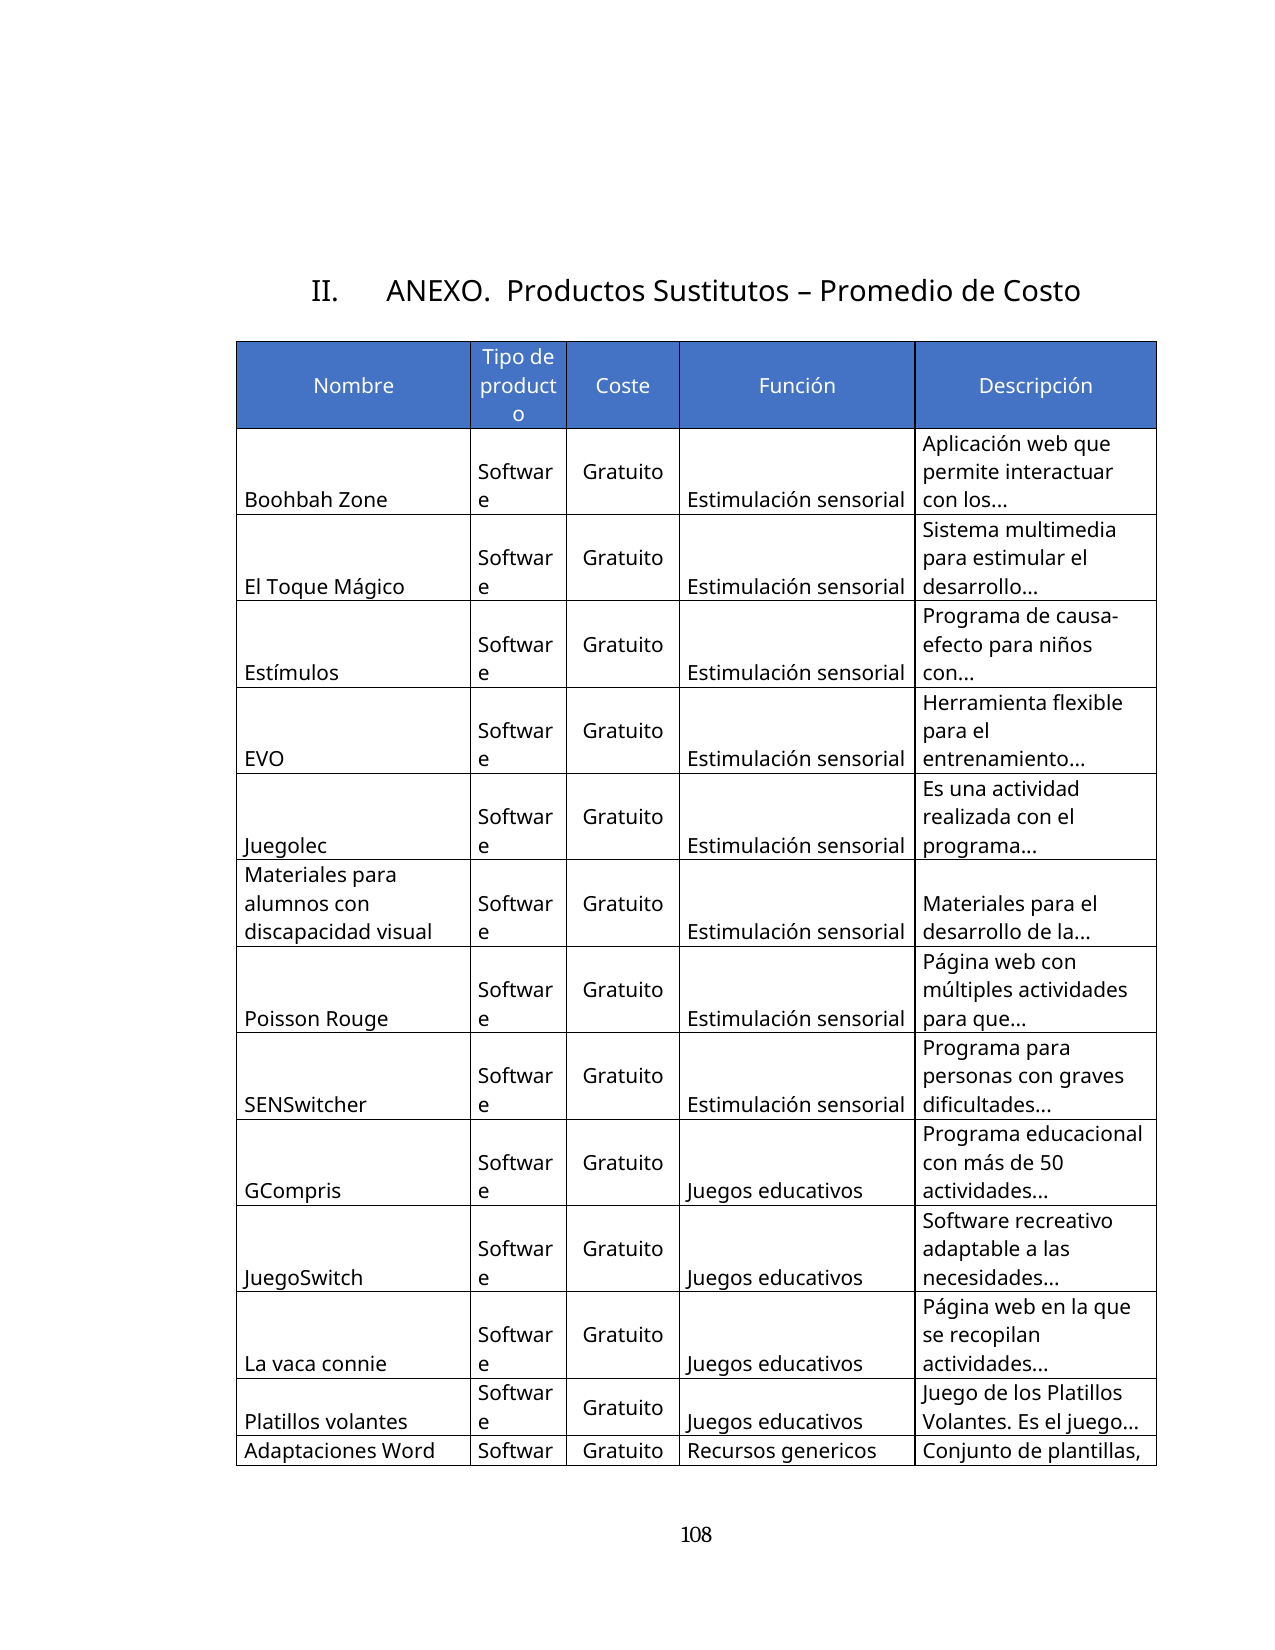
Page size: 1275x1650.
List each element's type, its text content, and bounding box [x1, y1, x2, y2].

table_cell Boohbah Zone [237, 429, 470, 514]
table_header Función [680, 342, 914, 428]
table_cell GCompris [237, 1120, 470, 1205]
table_cell Gratuito [567, 688, 679, 773]
table_cell Página web con múltiples actividades para que... [916, 947, 1156, 1032]
table_cell Estímulos [237, 601, 470, 687]
table_cell Software [471, 774, 566, 859]
table_cell Gratuito [567, 1292, 679, 1377]
table_cell Software [471, 688, 566, 773]
table_cell Estimulación sensorial [680, 947, 914, 1032]
table_cell SENSwitcher [237, 1033, 470, 1118]
table_cell Software recreativo adaptable a las necesidades... [916, 1206, 1156, 1291]
table_cell Página web en la que se recopilan actividades... [916, 1292, 1156, 1377]
table_cell Software [471, 860, 566, 946]
table_cell Software [471, 1379, 566, 1435]
table_cell Juegos educativos [680, 1206, 914, 1291]
table_cell Estimulación sensorial [680, 601, 914, 687]
table_cell Juegos educativos [680, 1379, 914, 1435]
table_cell Estimulación sensorial [680, 1033, 914, 1118]
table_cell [916, 1436, 1156, 1465]
table_cell Software [471, 601, 566, 687]
table_cell Platillos volantes [237, 1379, 470, 1435]
table_cell Programa educacional con más de 50 actividades... [916, 1120, 1156, 1205]
table_cell Gratuito [567, 860, 679, 946]
table_cell Gratuito [567, 1436, 679, 1465]
table_cell Gratuito [567, 947, 679, 1032]
table_cell Software [471, 429, 566, 514]
table_cell Aplicación web que permite interactuar con los... [916, 429, 1156, 514]
table_cell Juegos educativos [680, 1120, 914, 1205]
table_cell Gratuito [567, 1379, 679, 1435]
table_cell El Toque Mágico [237, 515, 470, 600]
table_cell Juegolec [237, 774, 470, 859]
table_cell Gratuito [567, 429, 679, 514]
table_cell Gratuito [567, 515, 679, 600]
table_header Coste [567, 342, 679, 428]
table_header Descripción [916, 342, 1156, 428]
table_cell Software [471, 1120, 566, 1205]
table_cell Materiales para el desarrollo de la... [916, 860, 1156, 946]
table_cell Adaptaciones Word [237, 1436, 470, 1465]
table_cell Software [471, 947, 566, 1032]
table_cell JuegoSwitch [237, 1206, 470, 1291]
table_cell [680, 1436, 914, 1465]
table_cell Gratuito [567, 1206, 679, 1291]
table_cell Gratuito [567, 1120, 679, 1205]
table_cell Juegos educativos [680, 1292, 914, 1377]
table_cell Estimulación sensorial [680, 860, 914, 946]
table_cell Gratuito [567, 774, 679, 859]
table_cell Estimulación sensorial [680, 688, 914, 773]
table_cell Estimulación sensorial [680, 774, 914, 859]
table_header Nombre [237, 342, 470, 428]
table_cell Programa para personas con graves dificultades... [916, 1033, 1156, 1118]
table_cell Gratuito [567, 1033, 679, 1118]
table_cell Software [471, 1206, 566, 1291]
table_header Tipo de producto [471, 342, 566, 428]
table_cell Estimulación sensorial [680, 515, 914, 600]
table_cell Materiales para alumnos con discapacidad visual [237, 860, 470, 946]
table_cell Software [471, 1033, 566, 1118]
table_cell Poisson Rouge [237, 947, 470, 1032]
table_cell Programa de causa-efecto para niños con... [916, 601, 1156, 687]
list ANEXO. Productos Sustitutos – Promedio de Costo [311, 270, 1157, 310]
table_cell Es una actividad realizada con el programa... [916, 774, 1156, 859]
table_cell Gratuito [567, 601, 679, 687]
table_cell Estimulación sensorial [680, 429, 914, 514]
table_cell Software [471, 1292, 566, 1377]
table_cell Herramienta flexible para el entrenamiento... [916, 688, 1156, 773]
table_cell Juego de los Platillos Volantes. Es el juego... [916, 1379, 1156, 1435]
table_cell Software [471, 515, 566, 600]
table_cell Software [471, 1436, 566, 1465]
table_cell EVO [237, 688, 470, 773]
table_cell Sistema multimedia para estimular el desarrollo... [916, 515, 1156, 600]
table_cell La vaca connie [237, 1292, 470, 1377]
